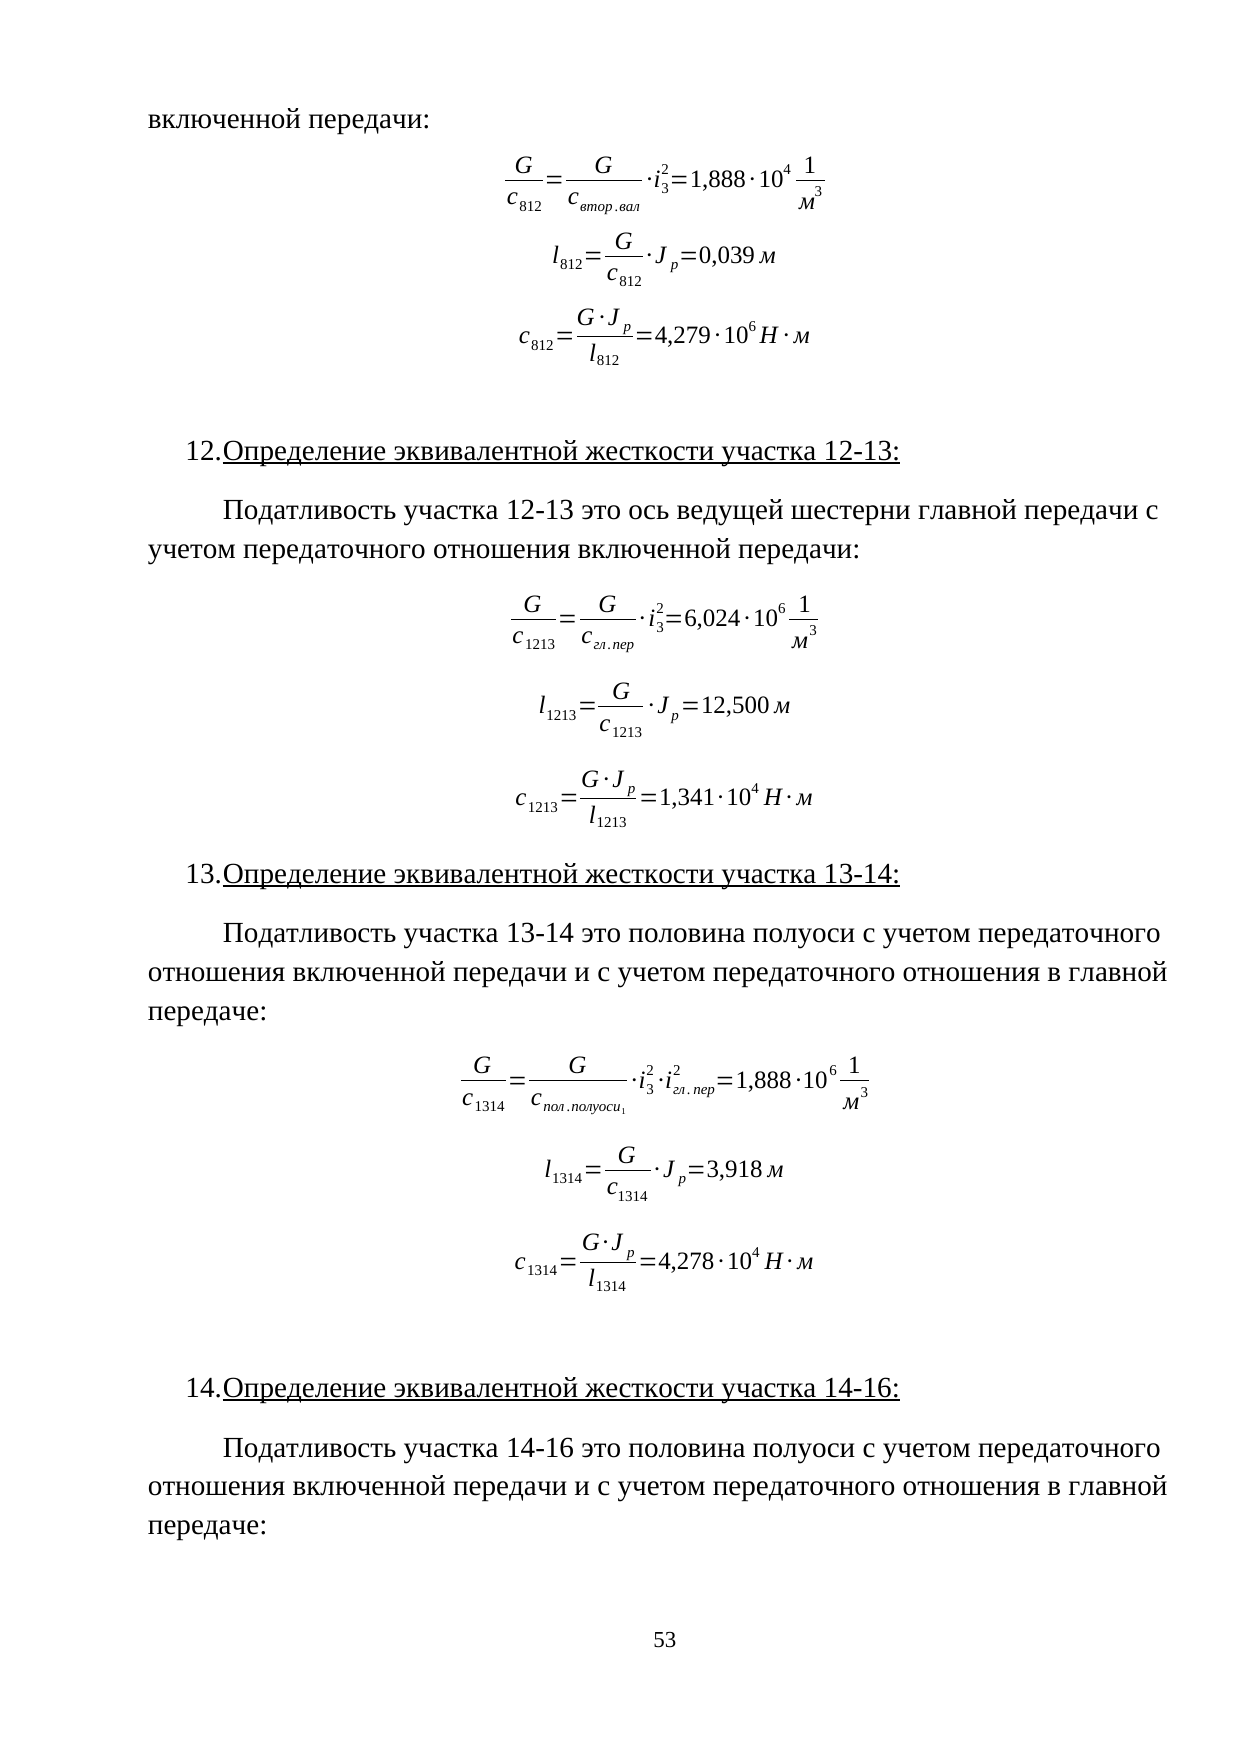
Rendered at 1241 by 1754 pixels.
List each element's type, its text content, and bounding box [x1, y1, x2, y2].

text Податливость участка 12-13 это ось ведущей шестерни главной передачи с учетом передаточного отношения включенной передачи: [148, 492, 1181, 564]
list Определение эквивалентной жесткости участка 14-16: [185, 1370, 1181, 1404]
text Податливость участка 13-14 это половина полуоси с учетом передаточного отношения включенной передачи и с учетом передаточного отношения в главной передаче: [148, 916, 1181, 1026]
list Определение эквивалентной жесткости участка 12-13: [185, 433, 1181, 467]
list Определение эквивалентной жесткости участка 13-14: [185, 856, 1181, 890]
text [148, 101, 1181, 135]
text Податливость участка 14-16 это половина полуоси с учетом передаточного отношения включенной передачи и с учетом передаточного отношения в главной передаче: [148, 1430, 1181, 1540]
